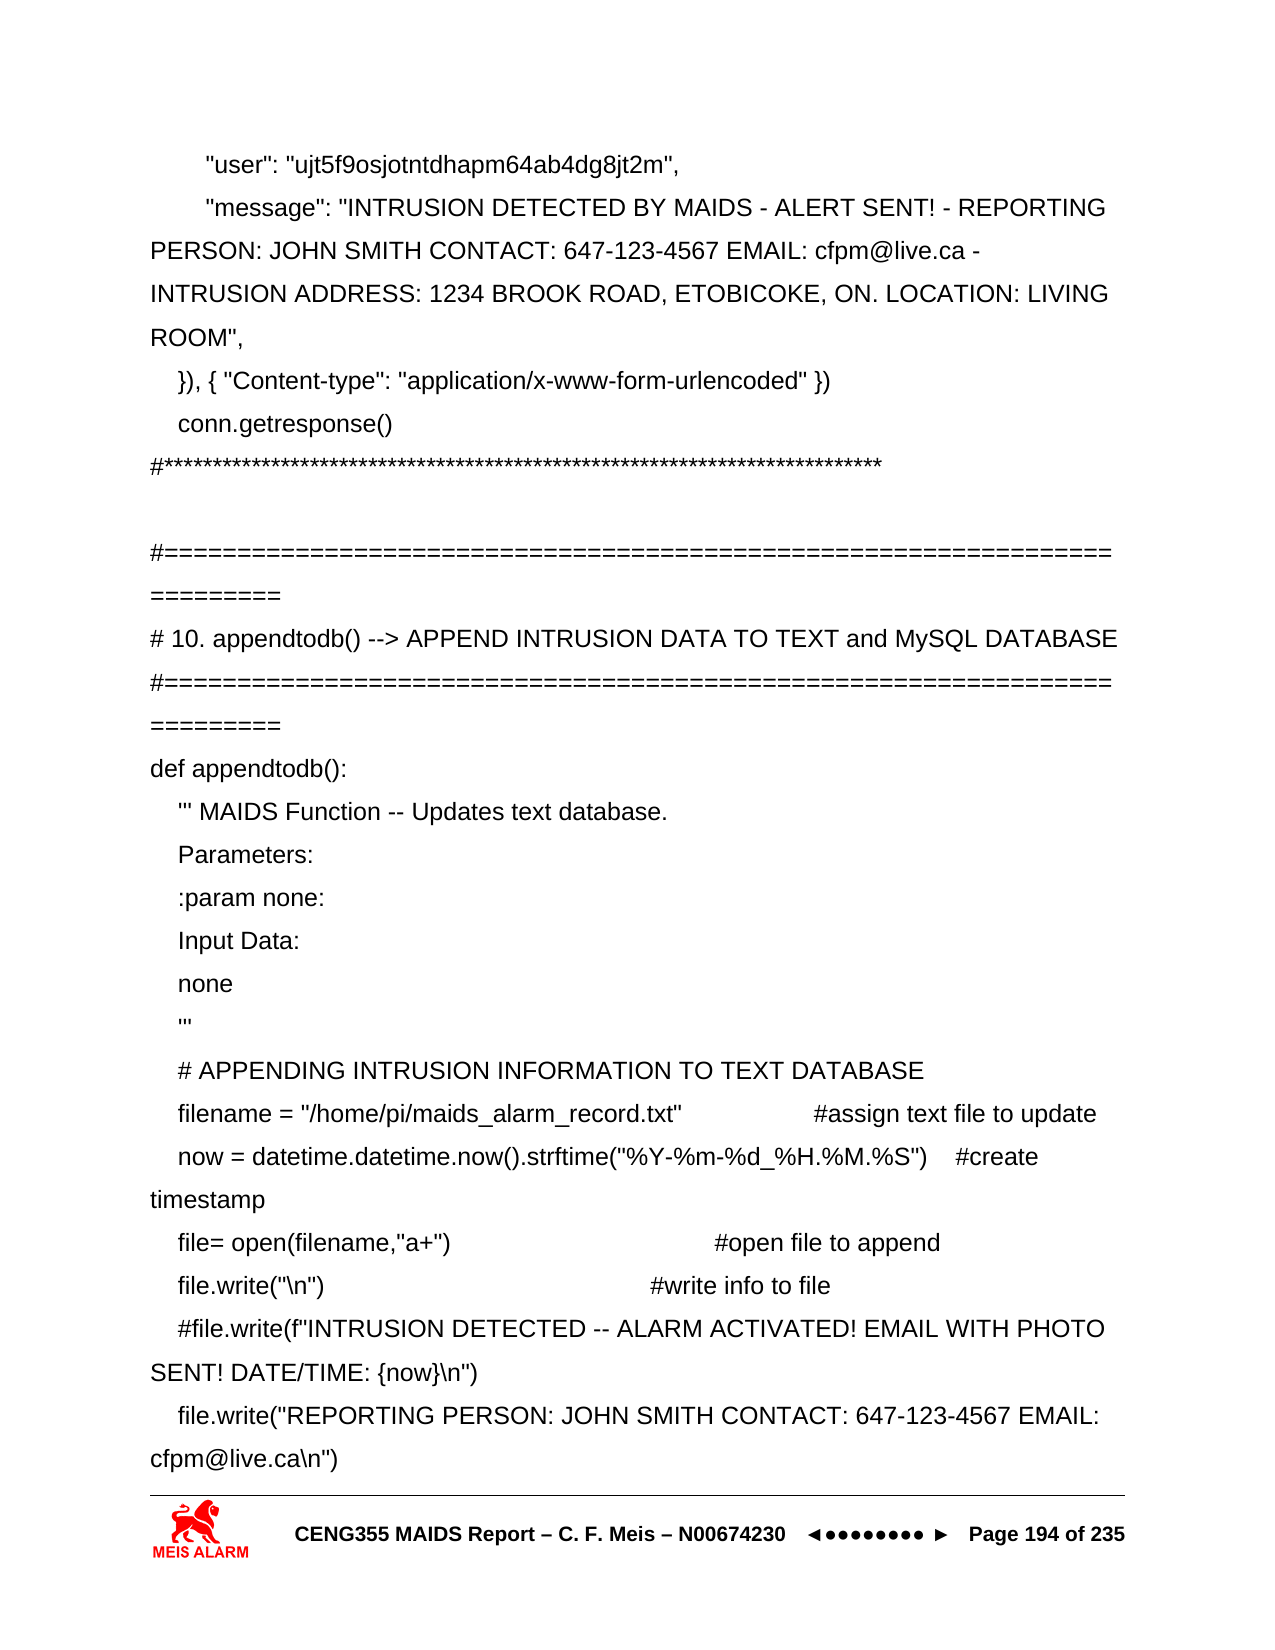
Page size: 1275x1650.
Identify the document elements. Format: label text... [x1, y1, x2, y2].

text #file.write(f"INTRUSION DETECTED -- ALARM ACTIVATED! EMAIL WITH PHOTO SENT! DATE/TIME: {now}\n") [150, 1314, 1125, 1386]
text filename = "/home/pi/maids_alarm_record.txt" #assign text file to update [150, 1099, 1125, 1127]
text now = datetime.datetime.now().strftime("%Y-%m-%d_%H.%M.%S") #create timestamp [150, 1142, 1125, 1214]
text "user": "ujt5f9osjotntdhapm64ab4dg8jt2m", [150, 150, 1125, 179]
text "message": "INTRUSION DETECTED BY MAIDS - ALERT SENT! - REPORTING PERSON: JOHN SMITH CONTACT: 647-123-4567 EMAIL: cfpm@live.ca - INTRUSION ADDRESS: 1234 BROOK ROAD, ETOBICOKE, ON. LOCATION: LIVING ROOM", [150, 193, 1125, 351]
text Parameters: [150, 840, 1125, 869]
text # APPENDING INTRUSION INFORMATION TO TEXT DATABASE [150, 1056, 1125, 1084]
text ''' [150, 1012, 1125, 1041]
text #************************************************************************** [150, 452, 1125, 481]
text #========================================================================== [150, 667, 1125, 739]
text :param none: [150, 883, 1125, 912]
text ''' MAIDS Function -- Updates text database. [150, 797, 1125, 826]
text file.write("REPORTING PERSON: JOHN SMITH CONTACT: 647-123-4567 EMAIL: cfpm@live.ca\n") [150, 1401, 1125, 1472]
text # 10. appendtodb() --> APPEND INTRUSION DATA TO TEXT and MySQL DATABASE [150, 624, 1125, 653]
text def appendtodb(): [150, 754, 1125, 782]
text conn.getresponse() [150, 409, 1125, 437]
text none [150, 969, 1125, 998]
text file.write("\n") #write info to file [150, 1271, 1125, 1300]
picture [150, 1498, 253, 1561]
text Input Data: [150, 926, 1125, 955]
text file= open(filename,"a+") #open file to append [150, 1228, 1125, 1257]
text }), { "Content-type": "application/x-www-form-urlencoded" }) [150, 366, 1125, 394]
text #========================================================================== [150, 538, 1125, 610]
